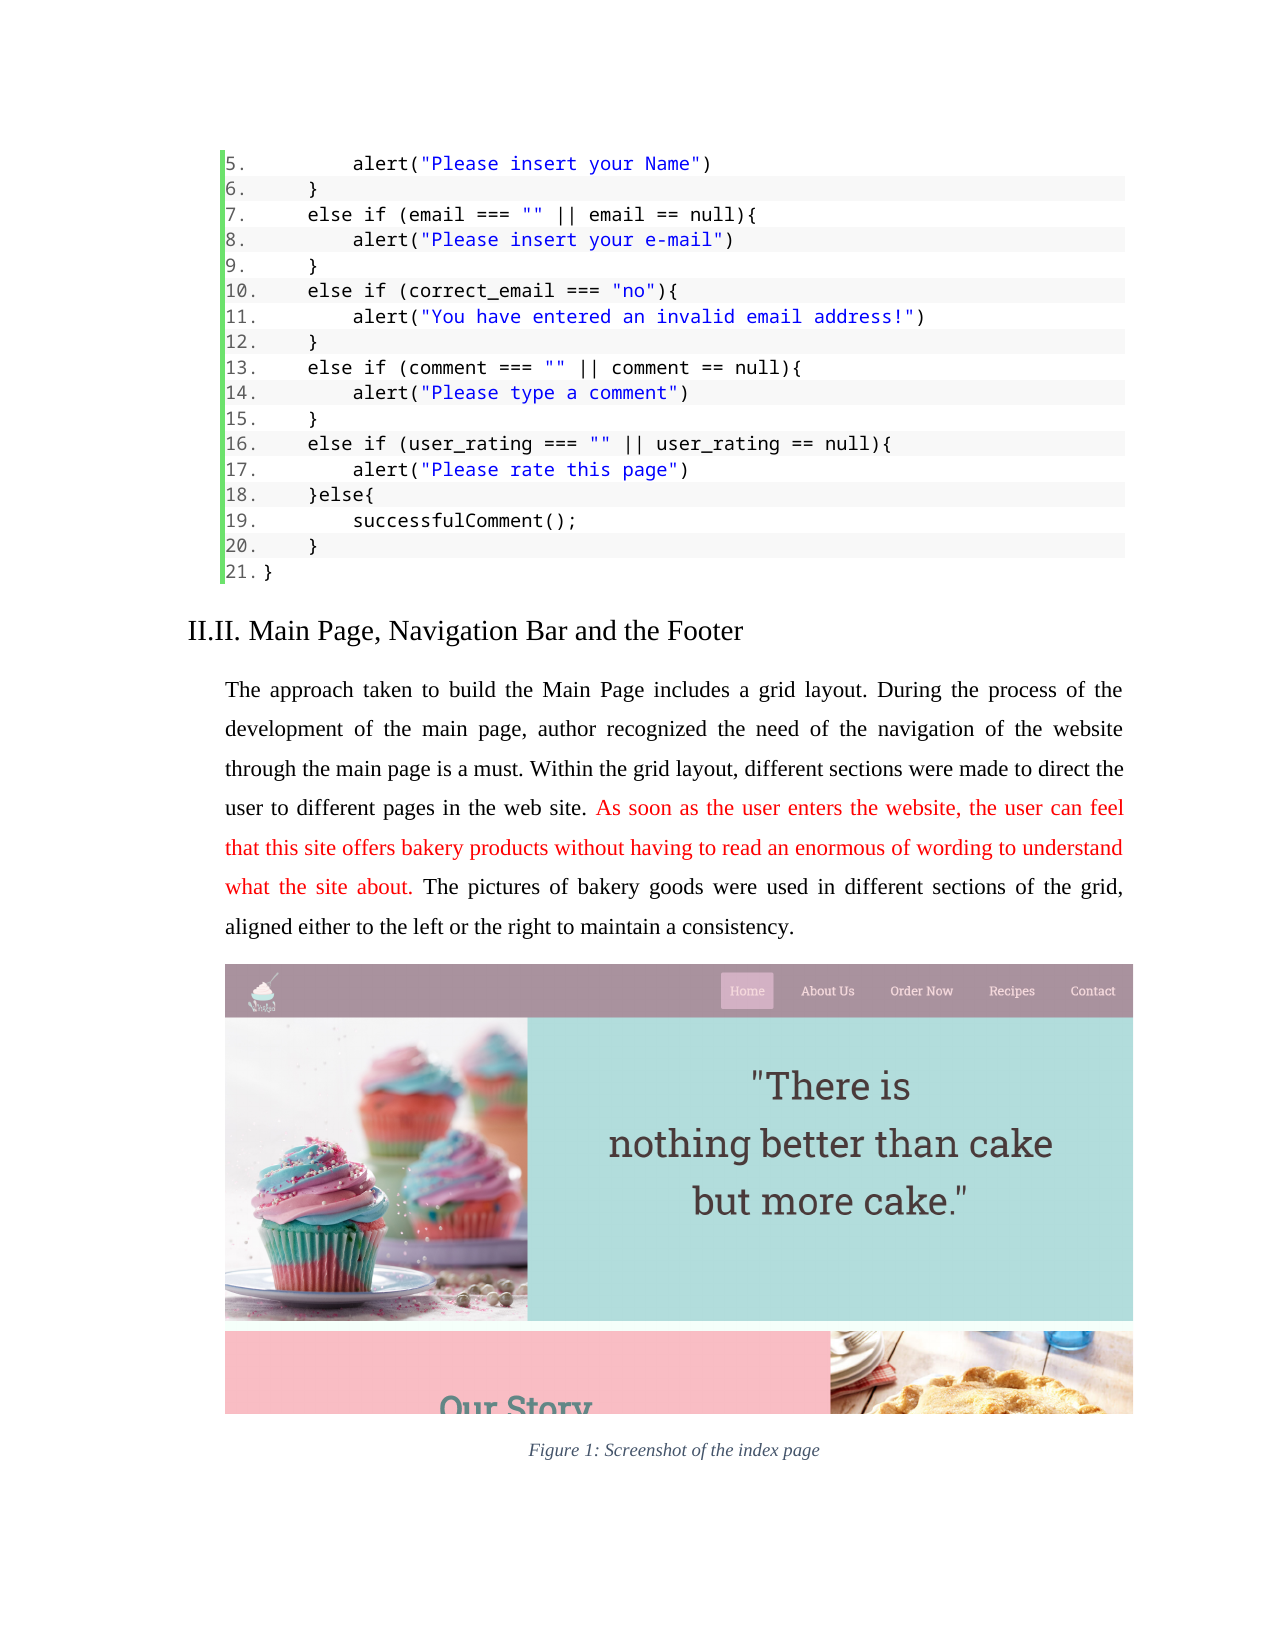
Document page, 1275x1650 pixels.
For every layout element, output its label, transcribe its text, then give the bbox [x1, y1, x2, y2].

list } [225, 329, 1125, 354]
list alert("Please rate this page") [225, 456, 1125, 482]
list alert("You have entered an invalid email address!") [225, 303, 1125, 329]
list } [225, 176, 1125, 201]
list }else{ [225, 482, 1125, 507]
list else if (user_rating === "" || user_rating == null){ [225, 431, 1125, 456]
list else if (email === "" || email == null){ [225, 201, 1125, 227]
list alert("Please type a comment") [225, 380, 1125, 405]
list alert("Please insert your e-mail") [225, 227, 1125, 252]
list alert("Please insert your Name") [225, 150, 1125, 176]
list successfulComment(); [225, 507, 1125, 533]
text Figure 1: Screenshot of the index page [225, 1439, 1125, 1461]
text The approach taken to build the Main Page includes a grid layout. During the process of the development of the main page, author recognized the need of the navigation of the website through the main page is a must. Within the grid layout, different sections were made to direct the user to different pages in the web site. As soon as the user enters the website, the user can feel that this site offers bakery products without having to read an enormous of wording to understand what the site about. The pictures of bakery goods were used in different sections of the grid, aligned either to the left or the right to maintain a consistency. [225, 676, 1125, 939]
list } [225, 405, 1125, 431]
list } [225, 252, 1125, 278]
subtitle Main Page, Navigation Bar and the Footer [150, 613, 1125, 647]
list else if (correct_email === "no"){ [225, 278, 1125, 303]
list else if (comment === "" || comment == null){ [225, 354, 1125, 380]
list } [225, 558, 1125, 584]
list } [225, 533, 1125, 558]
picture [225, 964, 1134, 1414]
